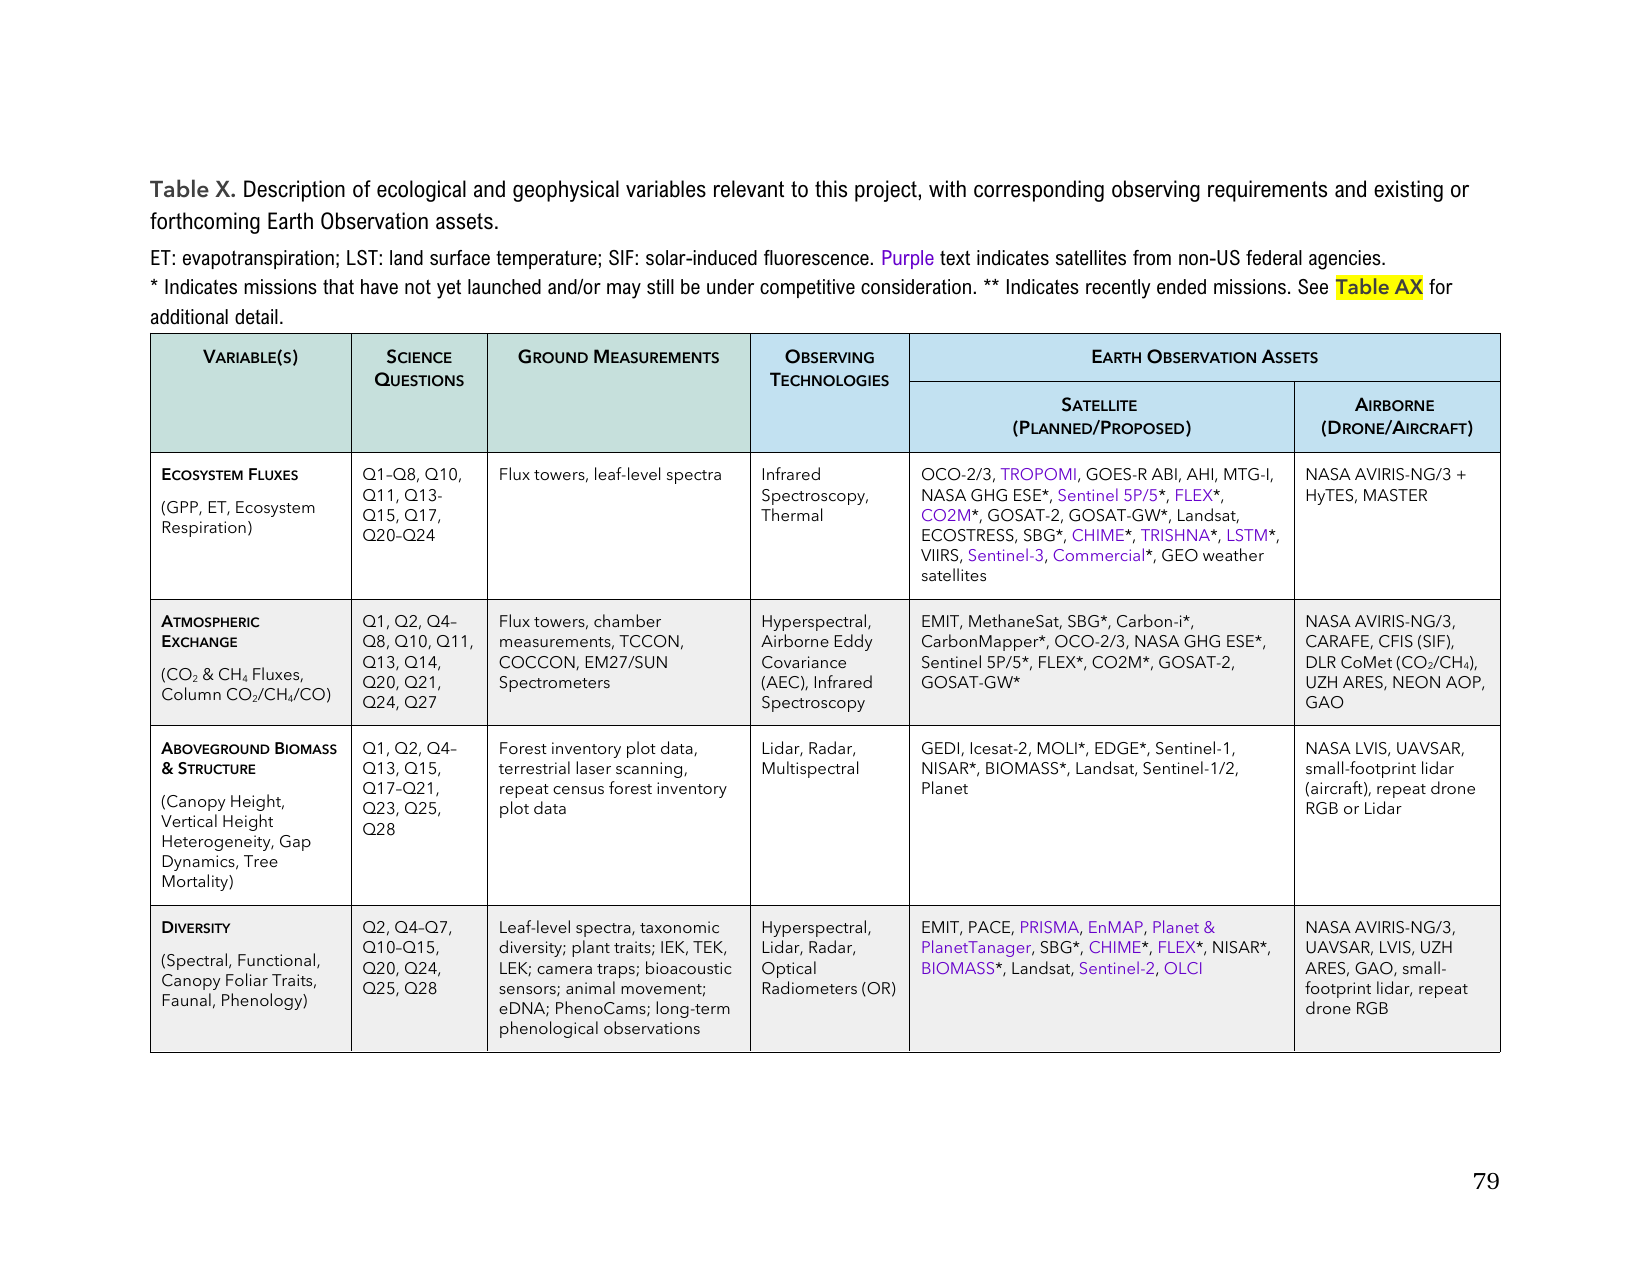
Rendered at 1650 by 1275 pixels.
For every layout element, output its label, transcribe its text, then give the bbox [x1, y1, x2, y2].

table_header Earth Observation Assets [910, 334, 1500, 381]
table_cell Satellite (Planned/Proposed) [910, 382, 1294, 452]
table_cell EMIT, MethaneSat, SBG*, Carbon-i*, CarbonMapper*, OCO-2/3, NASA GHG ESE*, Sentinel 5P/5*, FLEX*, CO2M*, GOSAT-2, GOSAT-GW* [910, 600, 1294, 725]
table_cell EMIT, PACE, PRISMA, EnMAP, Planet & PlanetTanager, SBG*, CHIME*, FLEX*, NISAR*, BIOMASS*, Landsat, Sentinel-2, OLCI [910, 906, 1294, 1051]
table_cell NASA AVIRIS-NG/3, CARAFE, CFIS (SIF), DLR CoMet (CO2/CH4), UZH ARES, NEON AOP, GAO [1295, 600, 1500, 725]
table_cell Hyperspectral, Airborne Eddy Covariance (AEC), Infrared Spectroscopy [751, 600, 909, 725]
table_cell Leaf-level spectra, taxonomic diversity; plant traits; IEK, TEK, LEK; camera traps; bioacoustic sensors; animal movement; eDNA; PhenoCams; long-term phenological observations [488, 906, 750, 1051]
table_header Observing Technologies [751, 334, 909, 452]
table_cell Atmospheric Exchange (CO2 & CH4 Fluxes, Column CO2/CH4/CO) [151, 600, 351, 725]
table_cell Hyperspectral, Lidar, Radar, Optical Radiometers (OR) [751, 906, 909, 1051]
table_cell Airborne (Drone/Aircraft) [1295, 382, 1500, 452]
table_cell Q2, Q4–Q7, Q10–Q15, Q20, Q24, Q25, Q28 [352, 906, 487, 1051]
text ET: evapotranspiration; LST: land surface temperature; SIF: solar-induced fluorescence. Purple text indicates satellites from non-US federal agencies. * Indicates missions that have not yet launched and/or may still be under competitive consideration. ** Indicates recently ended missions. See Table AX for additional detail. [150, 245, 1500, 329]
table_cell GEDI, Icesat-2, MOLI*, EDGE*, Sentinel-1, NISAR*, BIOMASS*, Landsat, Sentinel-1/2, Planet [910, 726, 1294, 904]
table_cell Q1, Q2, Q4–Q13, Q15, Q17–Q21, Q23, Q25, Q28 [352, 726, 487, 904]
table_cell Aboveground Biomass & Structure (Canopy Height, Vertical Height Heterogeneity, Gap Dynamics, Tree Mortality) [151, 726, 351, 904]
table_cell Q1–Q8, Q10, Q11, Q13-Q15, Q17, Q20–Q24 [352, 453, 487, 598]
table_cell NASA AVIRIS-NG/3 + HyTES, MASTER [1295, 453, 1500, 598]
table_header Variable(s) [151, 334, 351, 452]
table_cell Ecosystem Fluxes (GPP, ET, Ecosystem Respiration) [151, 453, 351, 598]
table_cell Infrared Spectroscopy, Thermal [751, 453, 909, 598]
table_cell NASA AVIRIS-NG/3, UAVSAR, LVIS, UZH ARES, GAO, small-footprint lidar, repeat drone RGB [1295, 906, 1500, 1051]
table_cell Forest inventory plot data, terrestrial laser scanning, repeat census forest inventory plot data [488, 726, 750, 904]
table_cell Q1, Q2, Q4–Q8, Q10, Q11, Q13, Q14, Q20, Q21, Q24, Q27 [352, 600, 487, 725]
table_cell Lidar, Radar, Multispectral [751, 726, 909, 904]
table_cell OCO-2/3, TROPOMI, GOES-R ABI, AHI, MTG-I, NASA GHG ESE*, Sentinel 5P/5*, FLEX*, CO2M*, GOSAT-2, GOSAT-GW*, Landsat, ECOSTRESS, SBG*, CHIME*, TRISHNA*, LSTM*, VIIRS, Sentinel-3, Commercial*, GEO weather satellites [910, 453, 1294, 598]
table_cell Flux towers, chamber measurements, TCCON, COCCON, EM27/SUN Spectrometers [488, 600, 750, 725]
table_cell NASA LVIS, UAVSAR, small-footprint lidar (aircraft), repeat drone RGB or Lidar [1295, 726, 1500, 904]
table_header Ground Measurements [488, 334, 750, 452]
table_header Science Questions [352, 334, 487, 452]
table_cell Diversity (Spectral, Functional, Canopy Foliar Traits, Faunal, Phenology) [151, 906, 351, 1051]
table_cell Flux towers, leaf-level spectra [488, 453, 750, 598]
text Table X. Description of ecological and geophysical variables relevant to this project, with corresponding observing requirements and existing or forthcoming Earth Observation assets. [150, 175, 1500, 235]
